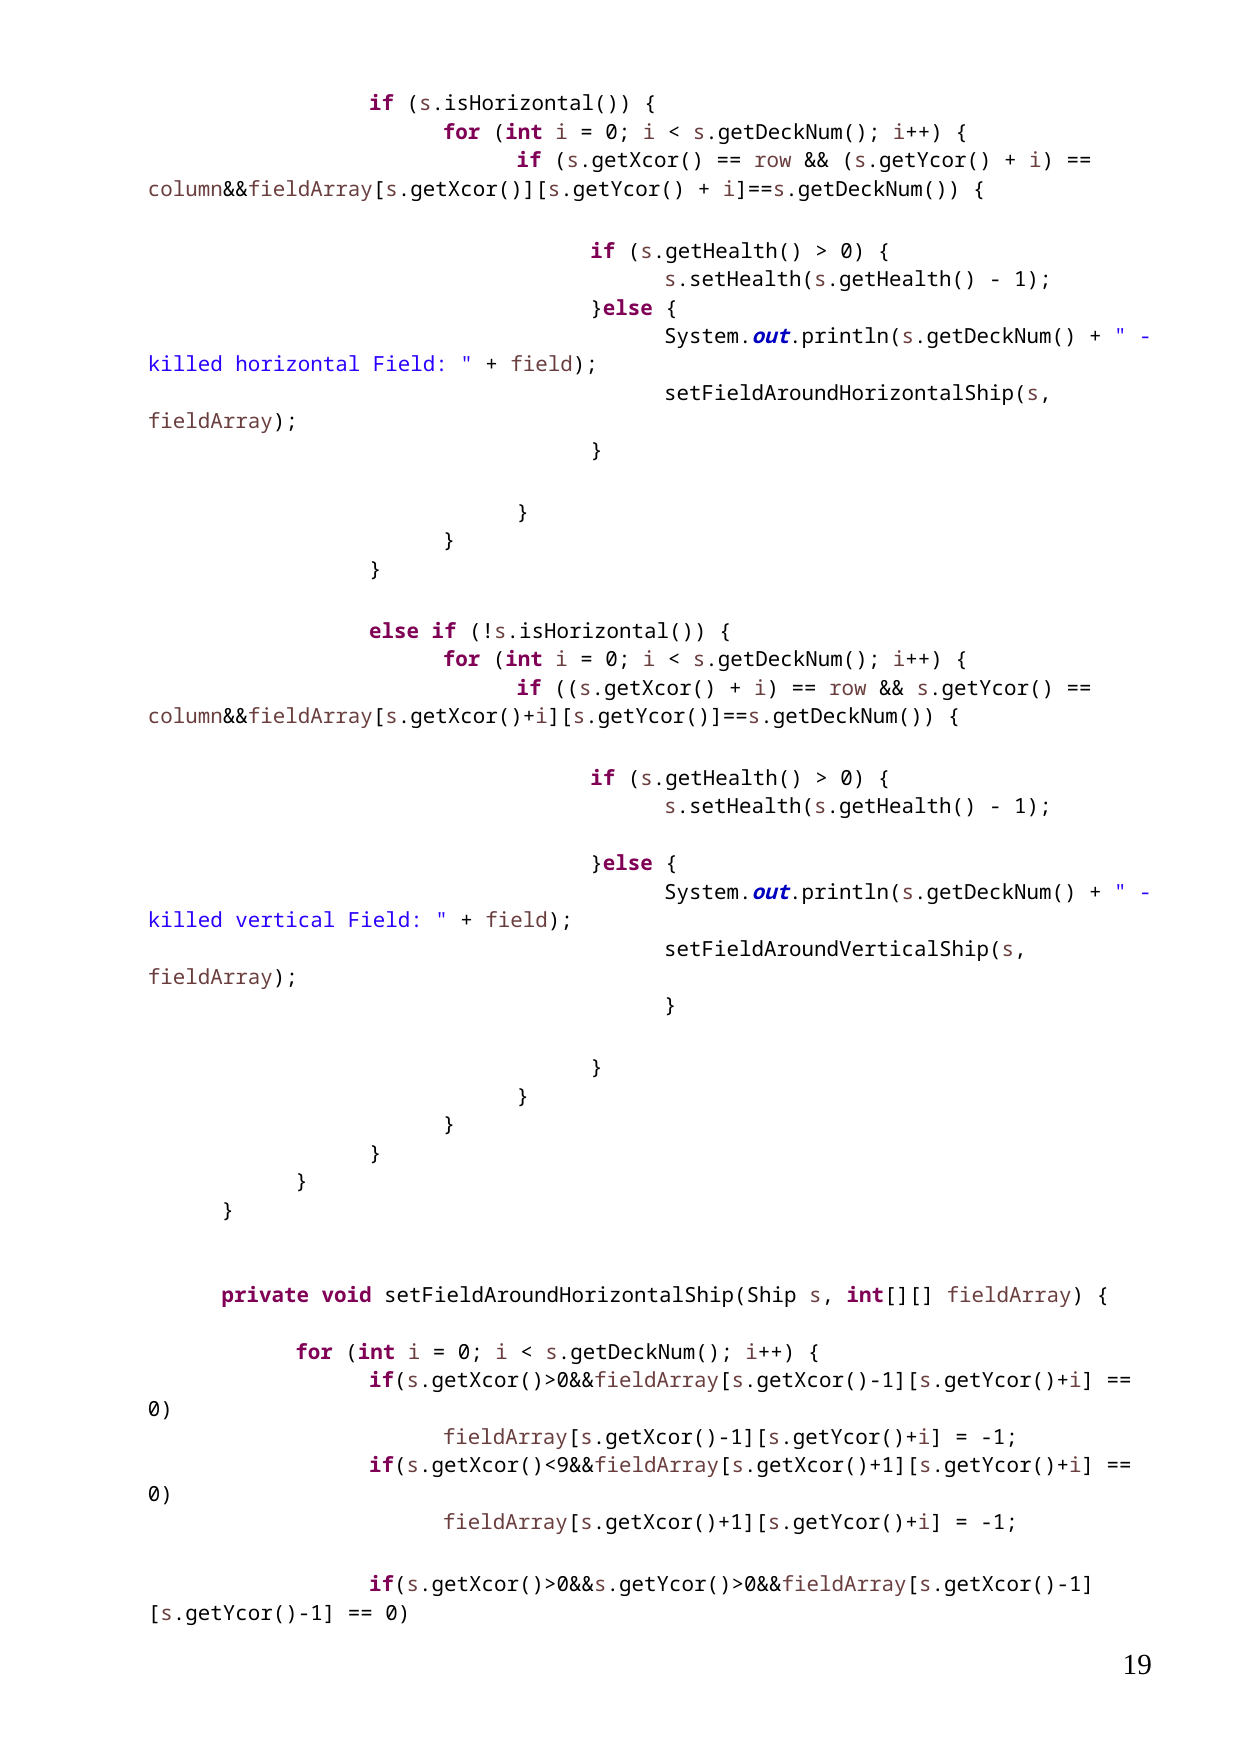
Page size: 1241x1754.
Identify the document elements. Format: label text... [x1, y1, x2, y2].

text } [148, 1052, 1152, 1081]
text if (s.isHorizontal()) { [148, 88, 1152, 117]
text }else { [148, 293, 1152, 321]
text s.setHealth(s.getHealth() - 1); [148, 791, 1152, 848]
text } [148, 991, 1152, 1019]
text fieldArray[s.getXcor()-1][s.getYcor()+i] = -1; [148, 1422, 1152, 1451]
text for (int i = 0; i < s.getDeckNum(); i++) { [148, 1337, 1152, 1365]
text } [148, 1195, 1152, 1223]
text } [148, 1081, 1152, 1109]
text if(s.getXcor()>0&&s.getYcor()>0&&fieldArray[s.getXcor()-1][s.getYcor()-1] == 0) [148, 1569, 1152, 1626]
text private void setFieldAroundHorizontalShip(Ship s, int[][] fieldArray) { [148, 1280, 1152, 1308]
text } [148, 435, 1152, 463]
text if(s.getXcor()>0&&fieldArray[s.getXcor()-1][s.getYcor()+i] == 0) [148, 1365, 1152, 1422]
text s.setHealth(s.getHealth() - 1); [148, 264, 1152, 293]
text } [148, 1138, 1152, 1166]
text } [148, 1109, 1152, 1138]
text if(s.getXcor()<9&&fieldArray[s.getXcor()+1][s.getYcor()+i] == 0) [148, 1451, 1152, 1507]
text }else { [148, 848, 1152, 877]
text } [148, 497, 1152, 525]
text setFieldAroundHorizontalShip(s, fieldArray); [148, 378, 1152, 435]
text if ((s.getXcor() + i) == row && s.getYcor() == column&&fieldArray[s.getXcor()+i][s.getYcor()]==s.getDeckNum()) { [148, 673, 1152, 729]
text System.out.println(s.getDeckNum() + " - killed horizontal Field: " + field); [148, 321, 1152, 378]
text else if (!s.isHorizontal()) { [148, 616, 1152, 644]
text } [148, 1166, 1152, 1195]
text if (s.getHealth() > 0) { [148, 236, 1152, 264]
text } [148, 525, 1152, 554]
text for (int i = 0; i < s.getDeckNum(); i++) { [148, 117, 1152, 145]
text for (int i = 0; i < s.getDeckNum(); i++) { [148, 644, 1152, 673]
text if (s.getXcor() == row && (s.getYcor() + i) == column&&fieldArray[s.getXcor()][s.getYcor() + i]==s.getDeckNum()) { [148, 145, 1152, 202]
text if (s.getHealth() > 0) { [148, 763, 1152, 791]
text } [148, 554, 1152, 582]
text setFieldAroundVerticalShip(s, fieldArray); [148, 934, 1152, 991]
text System.out.println(s.getDeckNum() + " - killed vertical Field: " + field); [148, 877, 1152, 934]
text fieldArray[s.getXcor()+1][s.getYcor()+i] = -1; [148, 1507, 1152, 1536]
